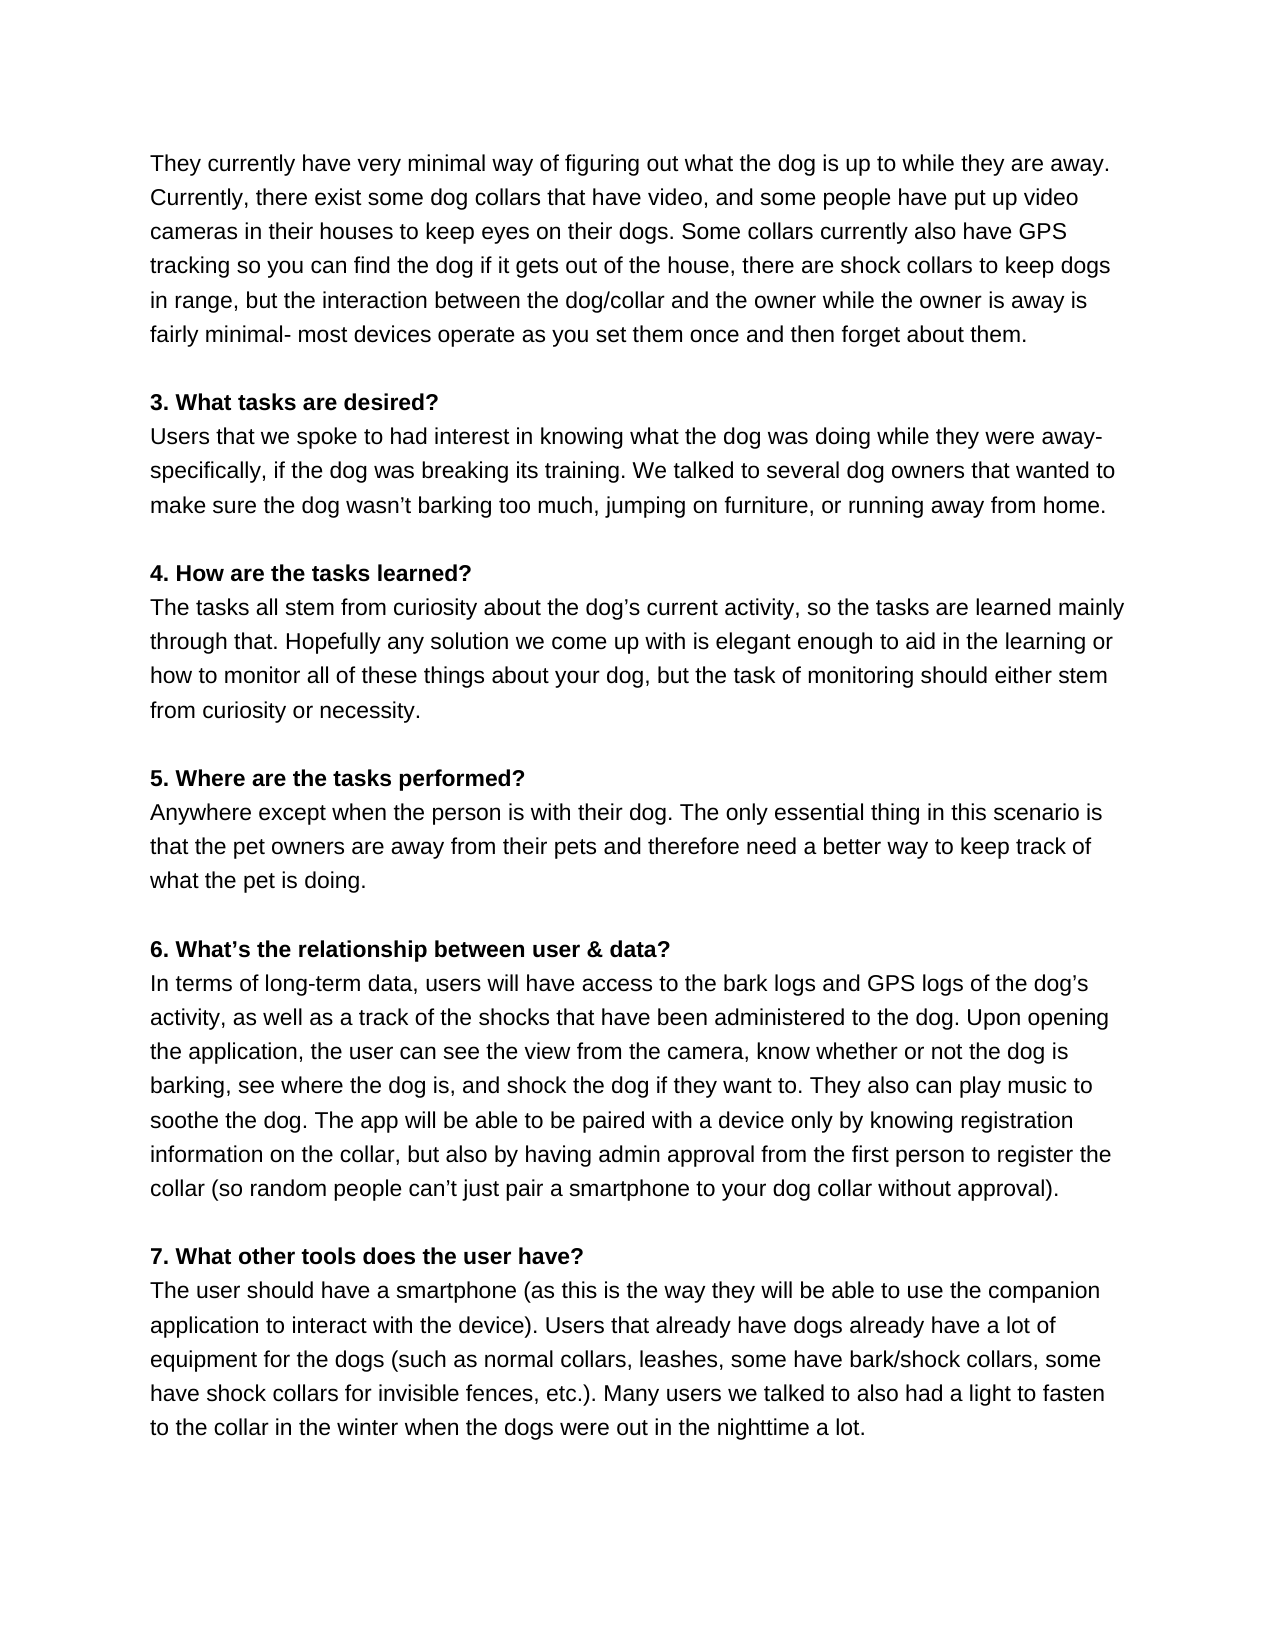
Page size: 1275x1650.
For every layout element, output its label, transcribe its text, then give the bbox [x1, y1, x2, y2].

text 6. What’s the relationship between user & data? [150, 936, 1125, 962]
text 4. How are the tasks learned? [150, 560, 1125, 586]
text 5. Where are the tasks performed? [150, 765, 1125, 791]
text The tasks all stem from curiosity about the dog’s current activity, so the tasks are learned mainly through that. Hopefully any solution we come up with is elegant enough to aid in the learning or how to monitor all of these things about your dog, but the task of monitoring should either stem from curiosity or necessity. [150, 594, 1125, 723]
text 7. What other tools does the user have? [150, 1243, 1125, 1270]
text Users that we spoke to had interest in knowing what the dog was doing while they were away- specifically, if the dog was breaking its training. We talked to several dog owners that wanted to make sure the dog wasn’t barking too much, jumping on furniture, or running away from home. [150, 423, 1125, 518]
text In terms of long-term data, users will have access to the bark logs and GPS logs of the dog’s activity, as well as a track of the shocks that have been administered to the dog. Upon opening the application, the user can see the view from the camera, know whether or not the dog is barking, see where the dog is, and shock the dog if they want to. They also can play music to soothe the dog. The app will be able to be paired with a device only by knowing registration information on the collar, but also by having admin approval from the first person to register the collar (so random people can’t just pair a smartphone to your dog collar without approval). [150, 970, 1125, 1201]
text 3. What tasks are desired? [150, 389, 1125, 416]
text They currently have very minimal way of figuring out what the dog is up to while they are away. Currently, there exist some dog collars that have video, and some people have put up video cameras in their houses to keep eyes on their dogs. Some collars currently also have GPS tracking so you can find the dog if it gets out of the house, there are shock collars to keep dogs in range, but the interaction between the dog/collar and the owner while the owner is away is fairly minimal- most devices operate as you set them once and then forget about them. [150, 150, 1125, 347]
text The user should have a smartphone (as this is the way they will be able to use the companion application to interact with the device). Users that already have dogs already have a lot of equipment for the dogs (such as normal collars, leashes, some have bark/shock collars, some have shock collars for invisible fences, etc.). Many users we talked to also had a light to fasten to the collar in the winter when the dogs were out in the nighttime a lot. [150, 1277, 1125, 1441]
text Anywhere except when the person is with their dog. The only essential thing in this scenario is that the pet owners are away from their pets and therefore need a better way to keep track of what the pet is doing. [150, 799, 1125, 894]
